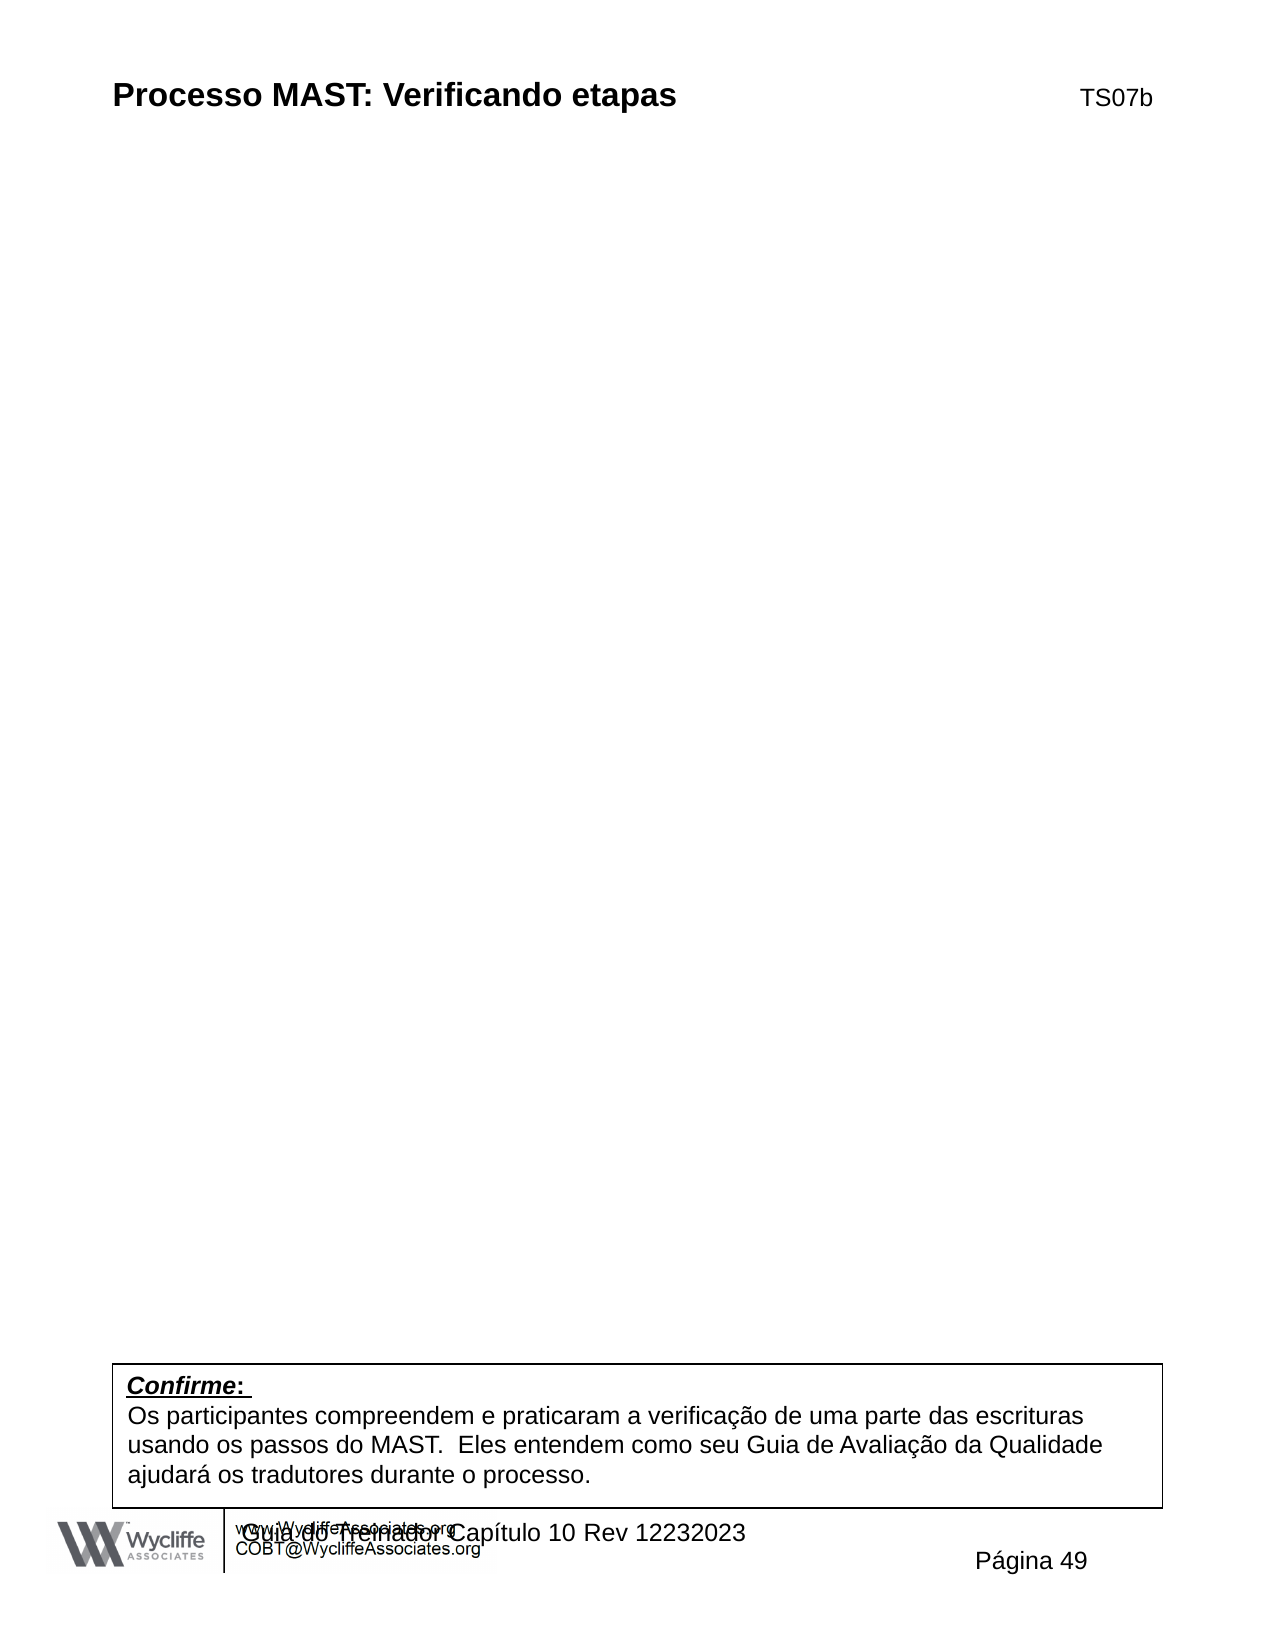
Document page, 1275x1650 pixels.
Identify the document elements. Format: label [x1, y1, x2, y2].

picture [45, 1507, 498, 1574]
